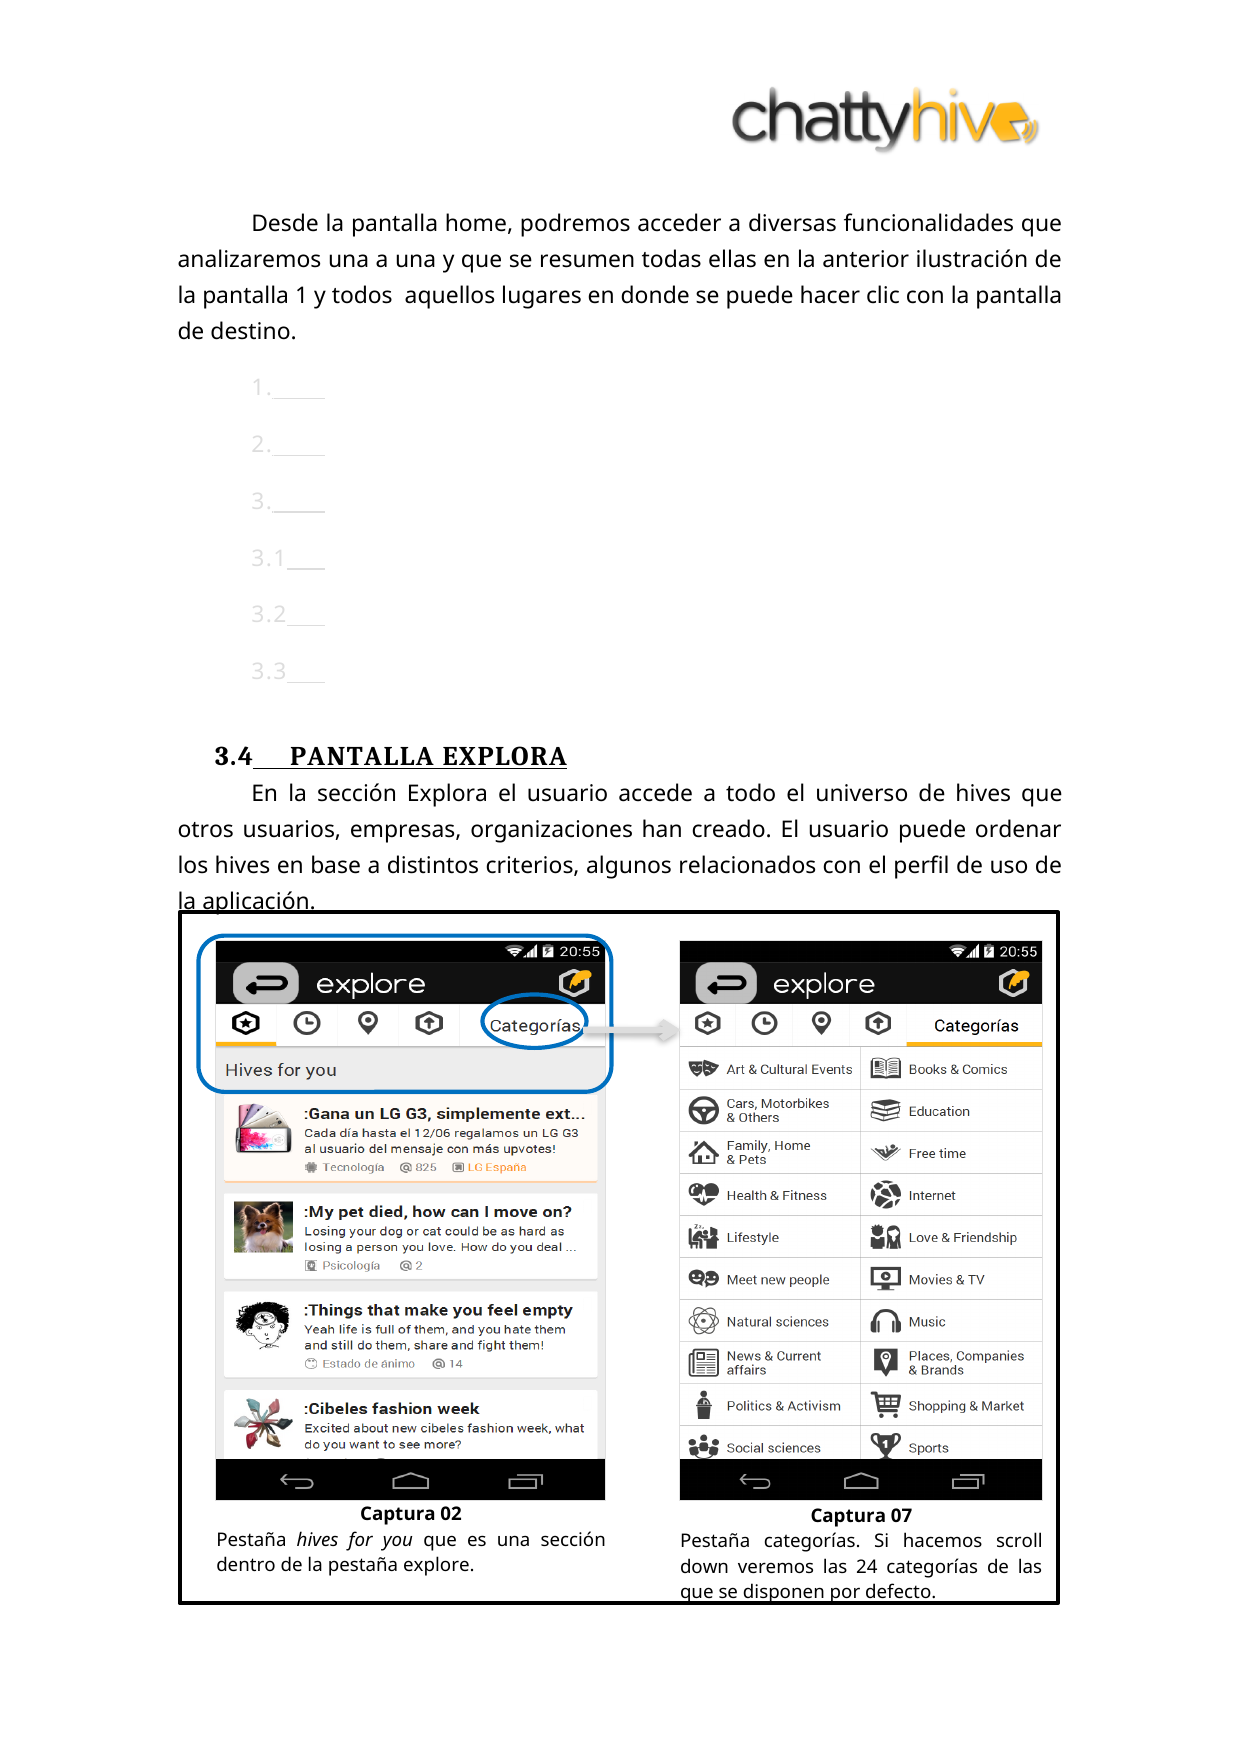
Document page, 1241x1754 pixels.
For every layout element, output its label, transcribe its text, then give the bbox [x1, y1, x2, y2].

picture [680, 941, 1042, 1500]
list PANTALLA EXPLORA [215, 741, 1063, 772]
picture [485, 997, 584, 1045]
picture [740, 104, 1029, 134]
text En la sección Explora el usuario accede a todo el universo de hives que otros usuarios, empresas, organizaciones han creado. El usuario puede ordenar los hives en base a distintos criterios, algunos relacionados con el perfil de uso de la aplicación. [177, 777, 1063, 916]
text Desde la pantalla home, podremos acceder a diversas funcionalidades que analizaremos una a una y que se resumen todas ellas en la anterior ilustración de la pantalla 1 y todos aquellos lugares en donde se puede hacer clic con la pantalla de destino. [177, 207, 1063, 346]
picture [216, 941, 605, 1089]
picture [216, 1087, 605, 1500]
